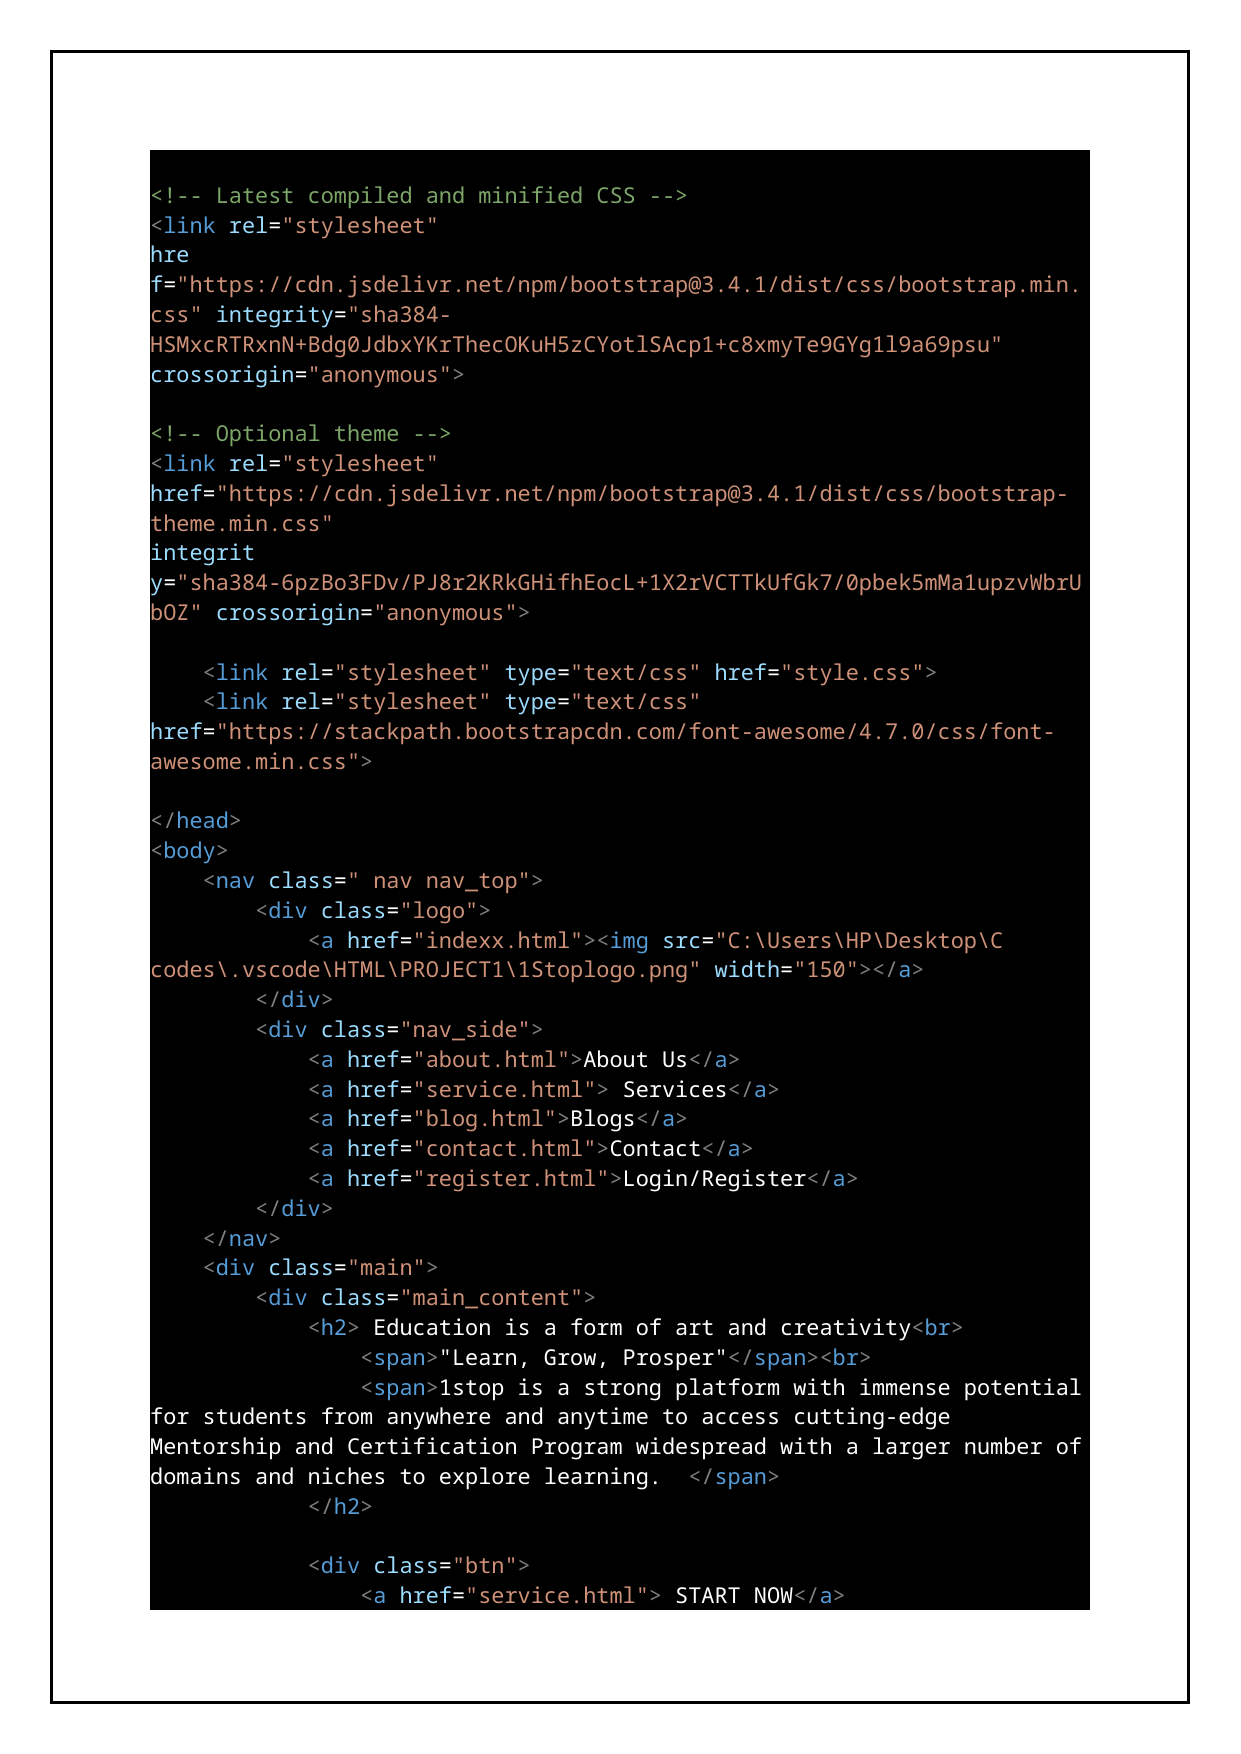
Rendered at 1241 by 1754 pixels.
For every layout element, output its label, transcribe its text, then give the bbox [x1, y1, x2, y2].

text <link rel="stylesheet" type="text/css" href="style.css"> [150, 656, 1090, 686]
text <span>"Learn, Grow, Prosper"</span><br> [150, 1342, 1090, 1371]
text <h2> Education is a form of art and creativity<br> [150, 1312, 1090, 1342]
text <!-- Latest compiled and minified CSS --> [150, 180, 1090, 209]
text </h2> [150, 1491, 1090, 1520]
text <a href="register.html">Login/Register</a> [150, 1163, 1090, 1193]
text <link rel="stylesheet" type="text/css" href="https://stackpath.bootstrapcdn.com/font-awesome/4.7.0/css/font-awesome.min.css"> [150, 686, 1090, 776]
text </div> [150, 1193, 1090, 1222]
text <div class="main_content"> [150, 1282, 1090, 1312]
text <div class="main"> [150, 1252, 1090, 1282]
text <nav class=" nav nav_top"> [150, 865, 1090, 895]
text </head> [150, 805, 1090, 835]
text </div> [150, 984, 1090, 1014]
text <a href="service.html"> START NOW</a> [150, 1580, 1090, 1610]
text <link rel="stylesheet" href="https://cdn.jsdelivr.net/npm/bootstrap@3.4.1/dist/css/bootstrap-theme.min.css" integrity="sha384-6pzBo3FDv/PJ8r2KRkGHifhEocL+1X2rVCTTkUfGk7/0pbek5mMa1upzvWbrUbOZ" crossorigin="anonymous"> [150, 448, 1090, 627]
text <link rel="stylesheet" href="https://cdn.jsdelivr.net/npm/bootstrap@3.4.1/dist/css/bootstrap.min.css" integrity="sha384-HSMxcRTRxnN+Bdg0JdbxYKrThecOKuH5zCYotlSAcp1+c8xmyTe9GYg1l9a69psu" crossorigin="anonymous"> [150, 209, 1090, 388]
text <a href="indexx.html"><img src="C:\Users\HP\Desktop\C codes\.vscode\HTML\PROJECT1\1Stoplogo.png" width="150"></a> [150, 924, 1090, 984]
text <!-- Optional theme --> [150, 418, 1090, 448]
text <div class="logo"> [150, 895, 1090, 924]
text <a href="service.html"> Services</a> [150, 1073, 1090, 1103]
text <a href="contact.html">Contact</a> [150, 1133, 1090, 1163]
text </nav> [150, 1222, 1090, 1252]
text <span>1stop is a strong platform with immense potential for students from anywhere and anytime to access cutting-edge Mentorship and Certification Program widespread with a larger number of domains and niches to explore learning. </span> [150, 1371, 1090, 1491]
text <a href="blog.html">Blogs</a> [150, 1103, 1090, 1133]
text <div class="nav_side"> [150, 1014, 1090, 1044]
text <body> [150, 835, 1090, 865]
text <div class="btn"> [150, 1550, 1090, 1580]
text <a href="about.html">About Us</a> [150, 1044, 1090, 1073]
